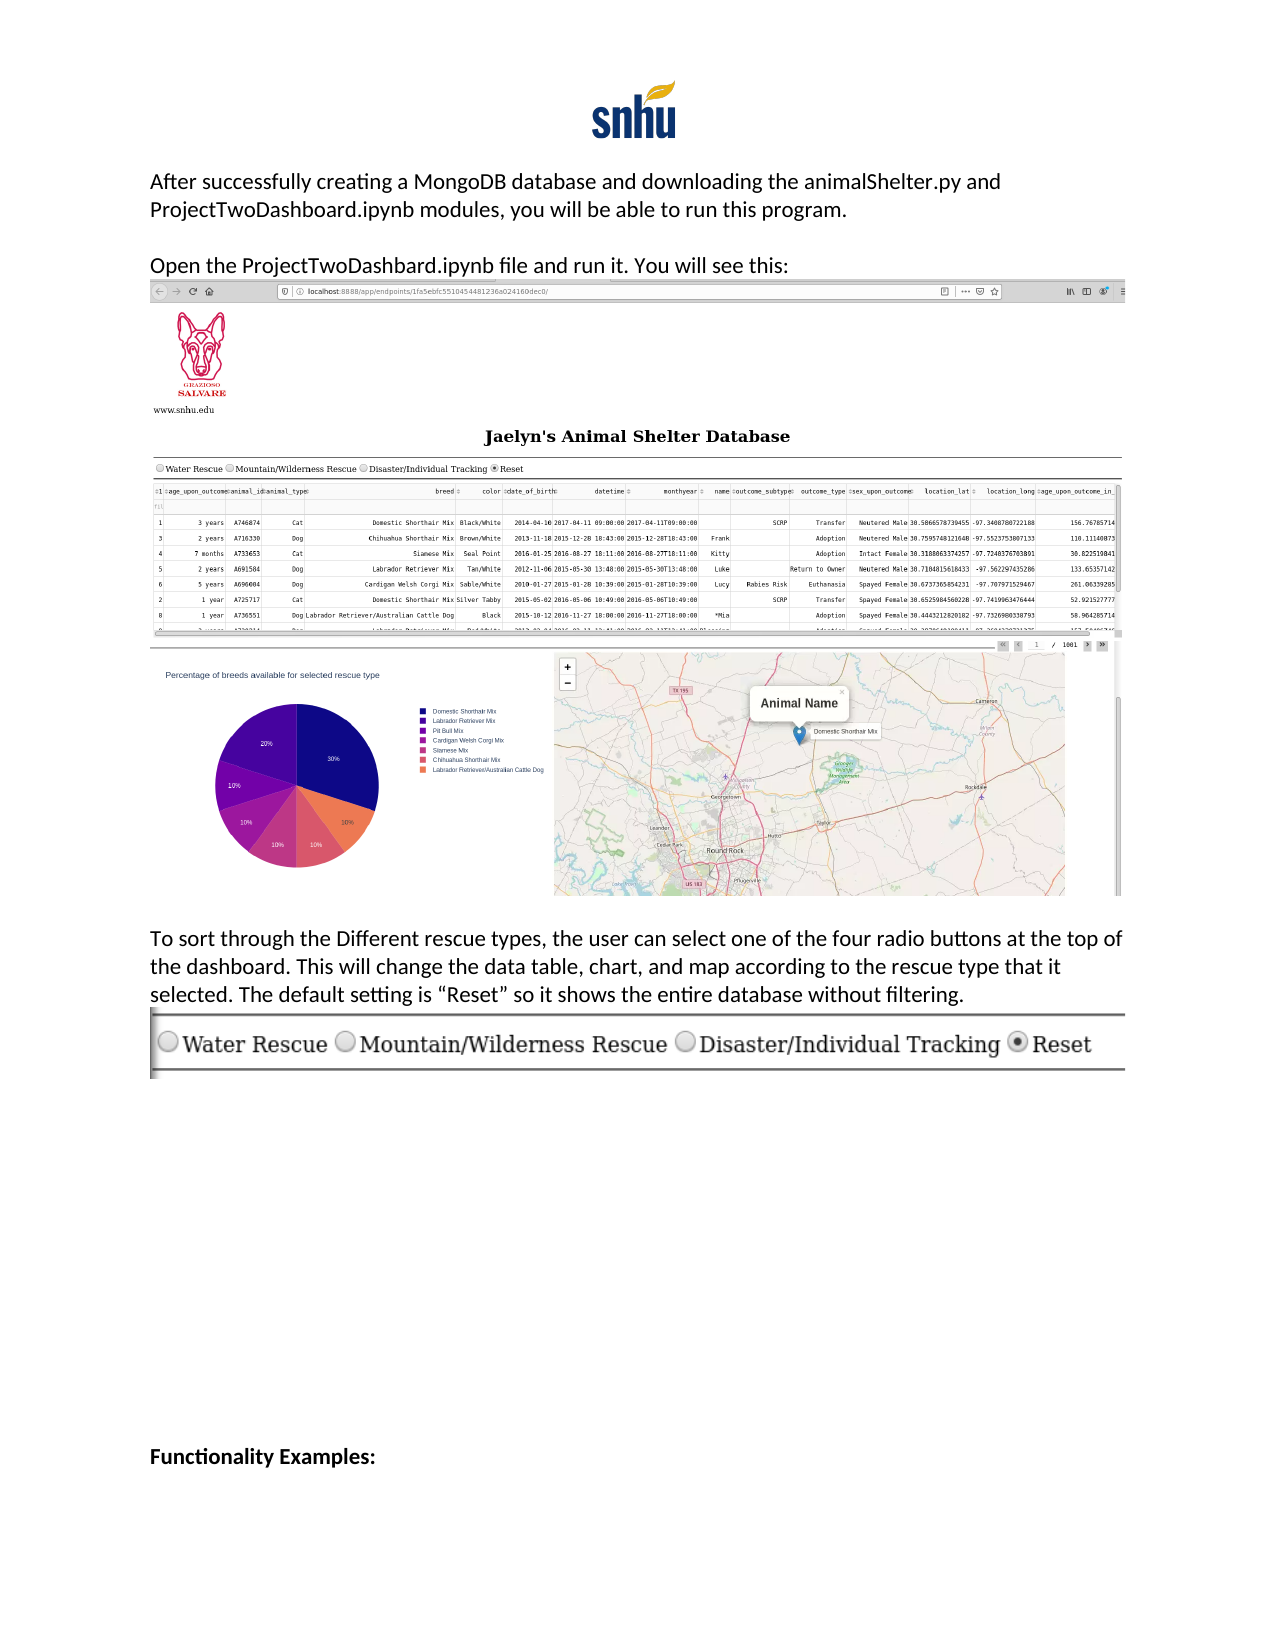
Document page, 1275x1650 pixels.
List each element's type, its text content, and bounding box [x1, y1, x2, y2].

picture [150, 1007, 1125, 1079]
picture [573, 75, 702, 147]
text To sort through the Different rescue types, the user can select one of the four radio buttons at the top of the dashboard. This will change the data table, chart, and map according to the rescue type that it selected. The default setting is “Reset” so it shows the entire database without filtering. [150, 924, 1125, 1007]
text After successfully creating a MongoDB database and downloading the animalShelter.py and ProjectTwoDashboard.ipynb modules, you will be able to run this program. [150, 167, 1125, 223]
subtitle Functionality Examples: [150, 1442, 1125, 1471]
text Open the ProjectTwoDashbard.ipynb file and run it. You will see this: [150, 251, 1125, 279]
picture [150, 279, 1125, 896]
